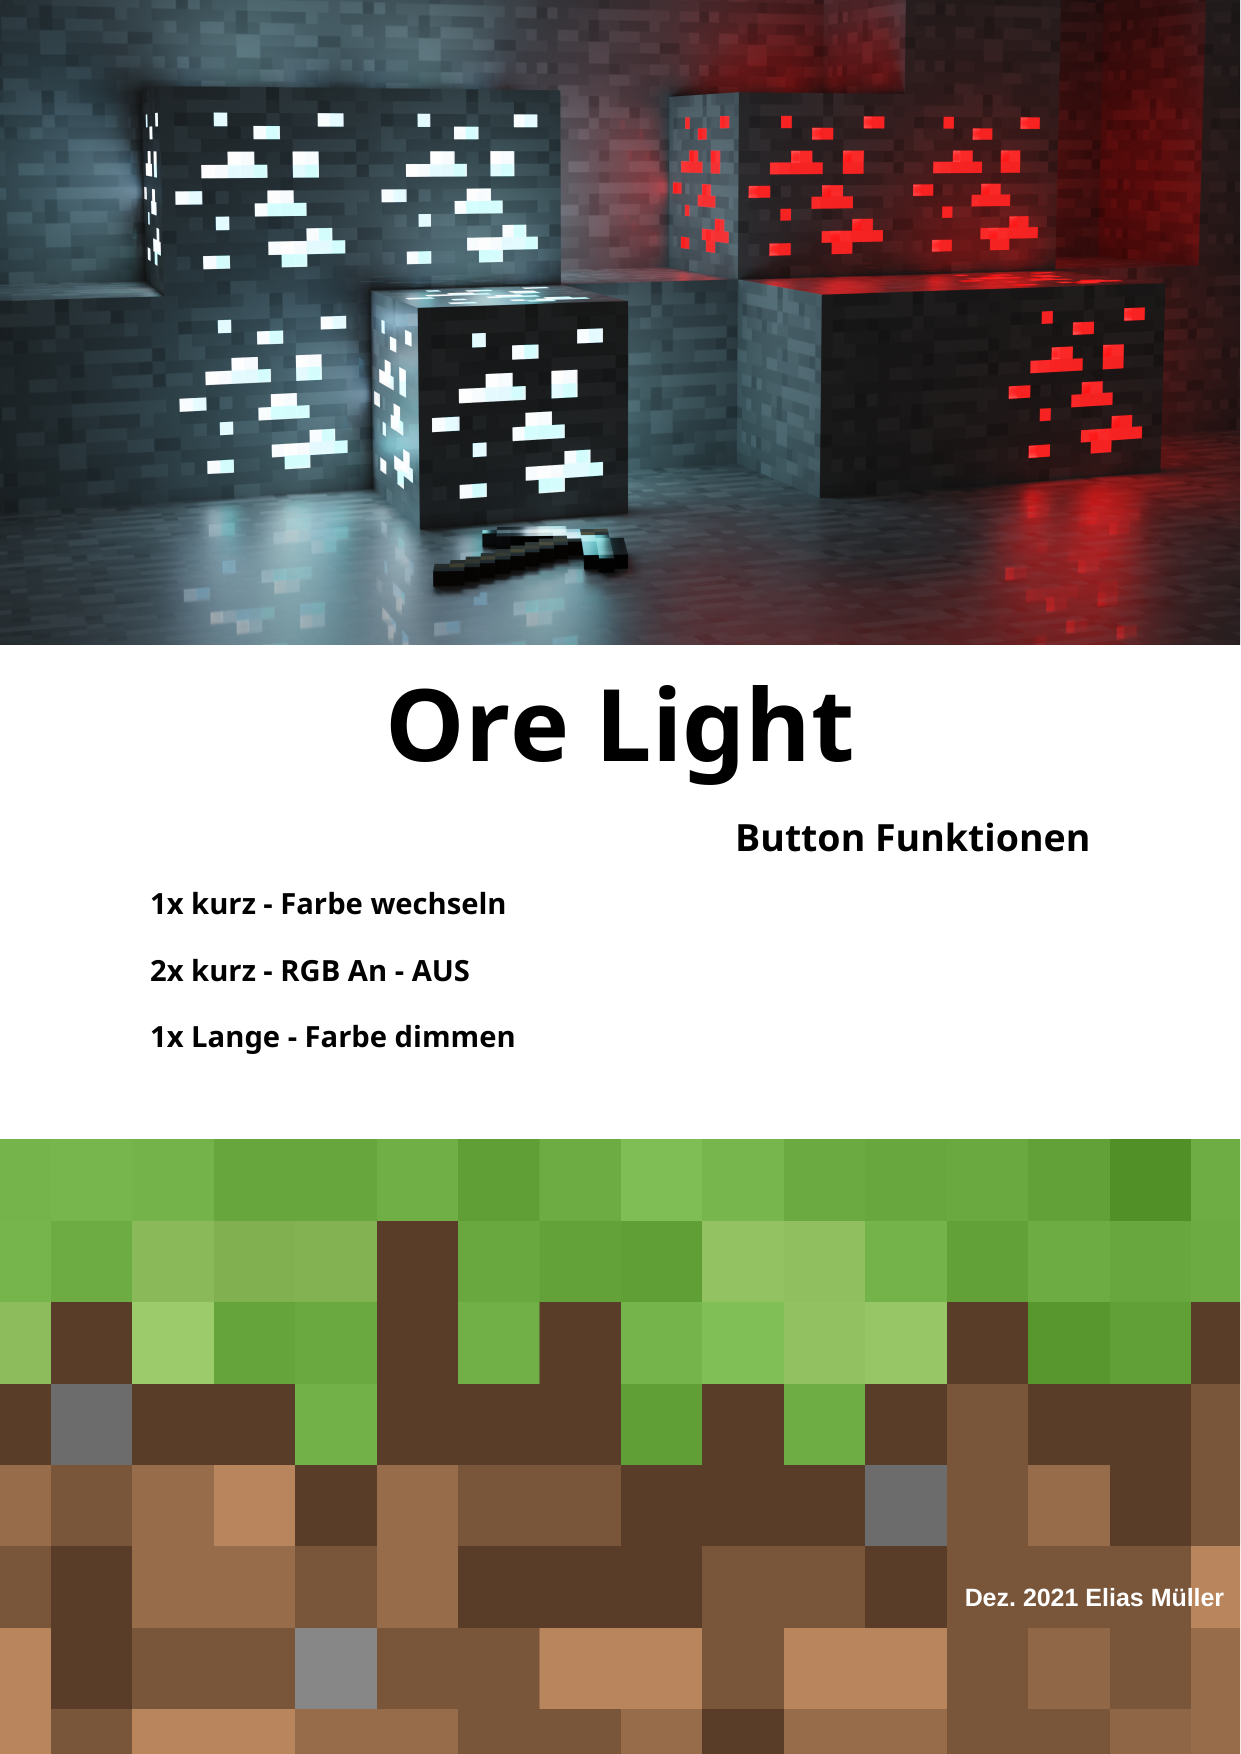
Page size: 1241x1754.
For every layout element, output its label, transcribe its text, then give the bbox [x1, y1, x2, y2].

text Button Funktionen [150, 812, 1090, 863]
text Ore Light [150, 654, 1090, 791]
text 2x kurz - RGB An - AUS [150, 950, 1090, 989]
picture [0, 0, 1241, 645]
text 1x Lange - Farbe dimmen [150, 1016, 1090, 1056]
text 1x kurz - Farbe wechseln [150, 883, 1090, 923]
picture [0, 1139, 1241, 1754]
